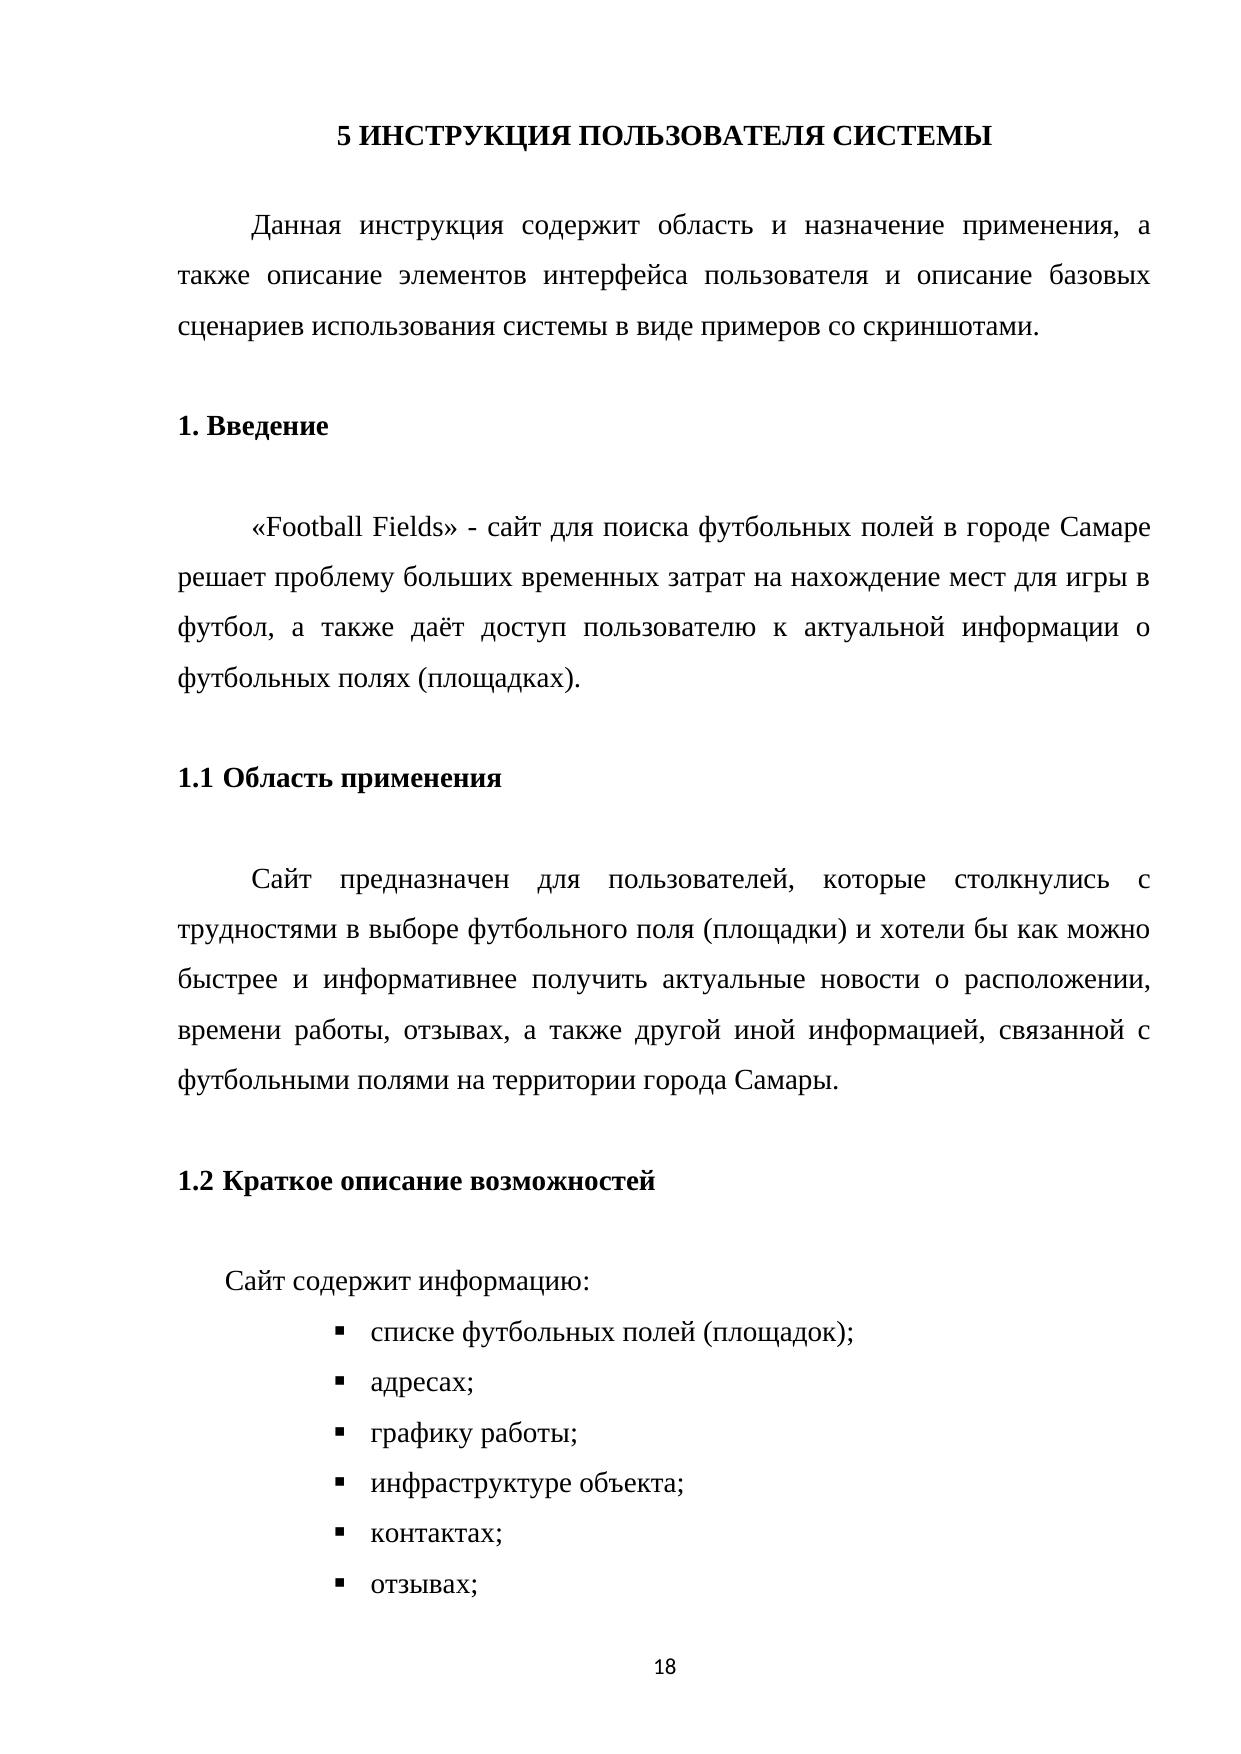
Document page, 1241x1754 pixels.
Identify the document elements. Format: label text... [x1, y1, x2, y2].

list инфраструктуре объекта; [333, 1465, 1152, 1499]
list Сайт содержит информацию: [177, 1263, 1152, 1297]
list адресах; [333, 1364, 1152, 1398]
list списке футбольных полей (площадок); [333, 1314, 1152, 1347]
list отзывах; [333, 1566, 1152, 1599]
list графику работы; [333, 1415, 1152, 1448]
list контактах; [333, 1516, 1152, 1549]
subtitle 5 ИНСТРУКЦИЯ ПОЛЬЗОВАТЕЛЯ СИСТЕМЫ [177, 118, 1152, 152]
text «Football Fields» - cайт для поиска футбольных полей в городе Самаре решает проблему больших временных затрат на нахождение мест для игры в футбол, а также даёт доступ пользователю к актуальной информации о футбольных полях (площадках). [177, 509, 1152, 693]
list Сайт предназначен для пользователей, которые столкнулись с трудностями в выборе футбольного поля (площадки) и хотели бы как можно быстрее и информативнее получить актуальные новости о расположении, времени работы, отзывах, а также другой иной информацией, связанной с футбольными полями на территории города Самары. [177, 861, 1152, 1096]
list Область применения [177, 760, 1152, 794]
list Краткое описание возможностей [177, 1163, 1152, 1196]
text 1. Введение [177, 408, 1152, 442]
text Данная инструкция содержит область и назначение применения, а также описание элементов интерфейса пользователя и описание базовых сценариев использования системы в виде примеров со скриншотами. [177, 207, 1152, 341]
